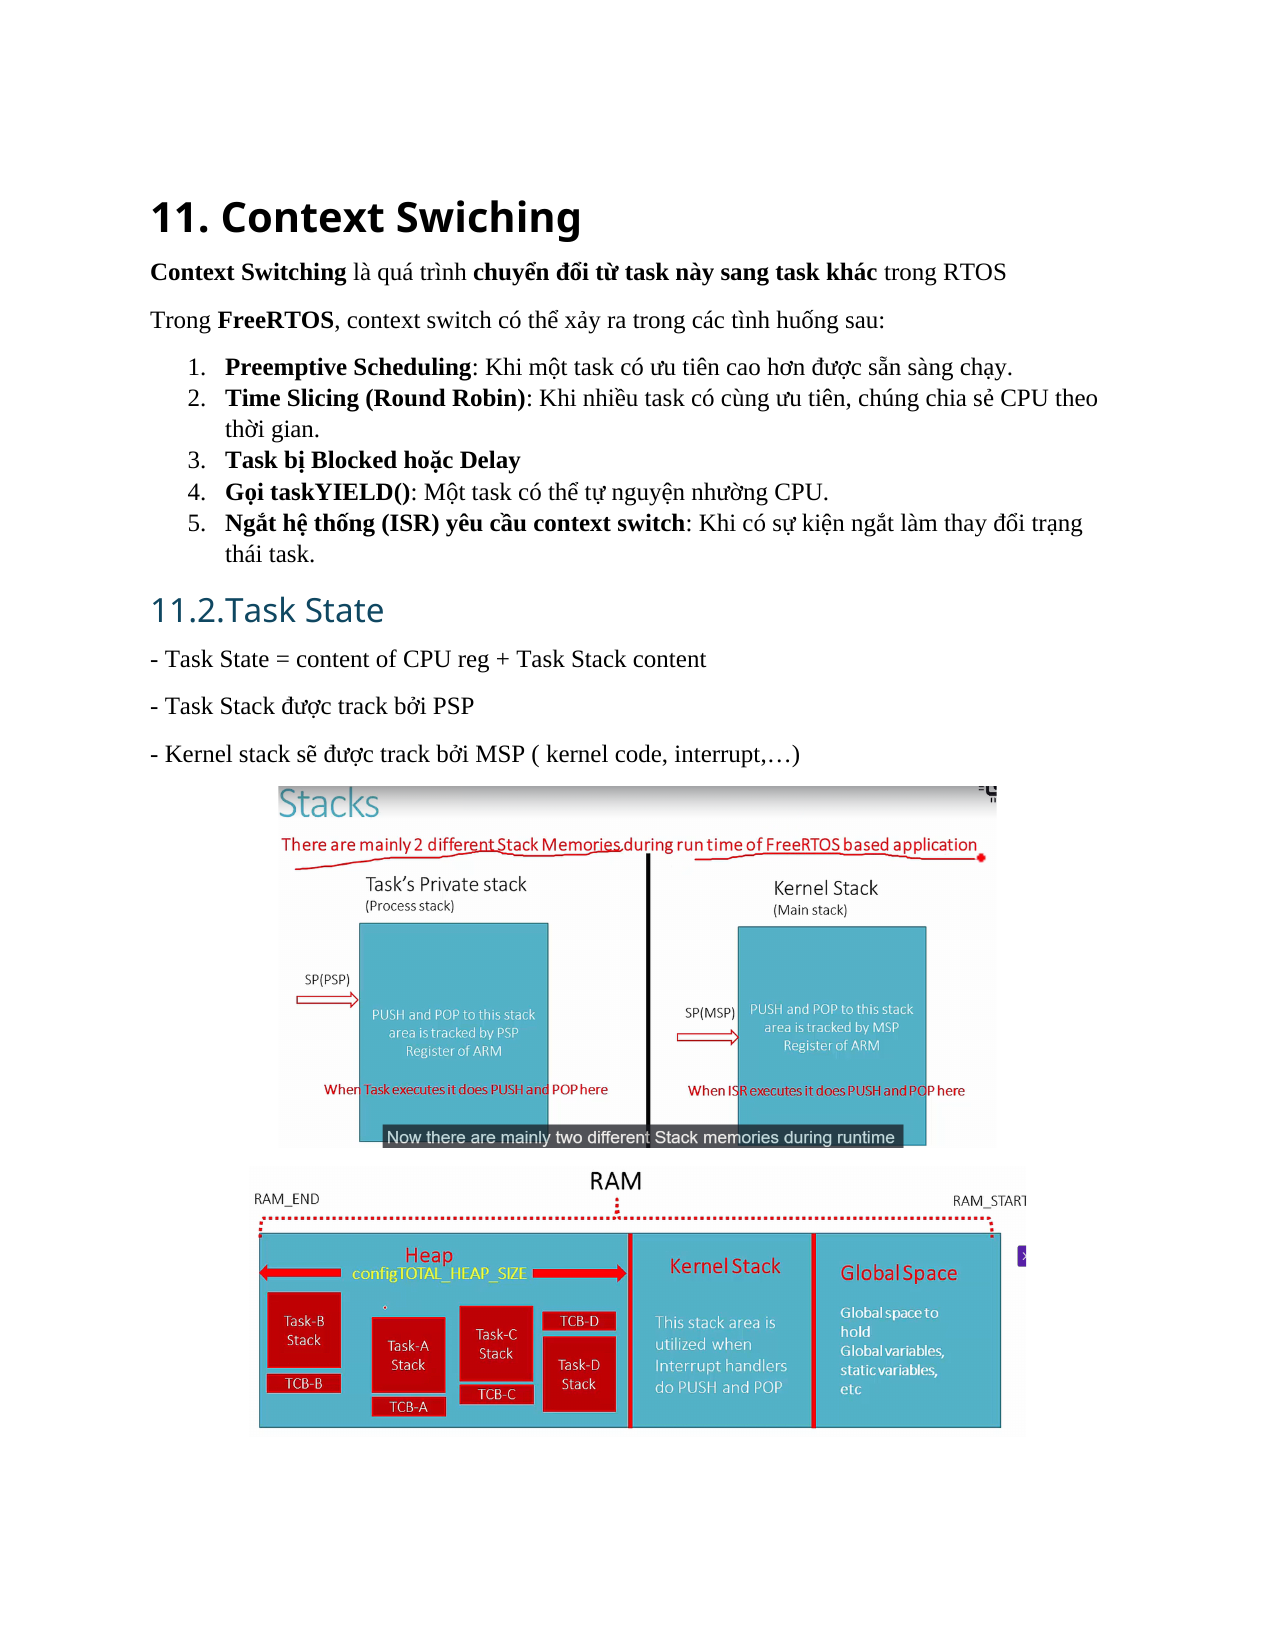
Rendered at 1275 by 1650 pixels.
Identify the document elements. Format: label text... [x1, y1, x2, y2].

list Preemptive Scheduling: Khi một task có ưu tiên cao hơn được sẵn sàng chạy. [187, 352, 1125, 381]
subtitle 11.2.Task State [150, 586, 1125, 632]
list Gọi taskYIELD(): Một task có thể tự nguyện nhường CPU. [187, 477, 1125, 505]
text - Kernel stack sẽ được track bởi MSP ( kernel code, interrupt,…) [150, 739, 1125, 768]
subtitle 11. Context Swiching [150, 187, 1125, 244]
text - Task Stack được track bởi PSP [150, 691, 1125, 720]
text Context Switching là quá trình chuyển đổi từ task này sang task khác trong RTOS [150, 257, 1125, 286]
picture [248, 1166, 1027, 1437]
list Ngắt hệ thống (ISR) yêu cầu context switch: Khi có sự kiện ngắt làm thay đổi trạng thái task. [187, 508, 1125, 567]
text Trong FreeRTOS, context switch có thể xảy ra trong các tình huống sau: [150, 305, 1125, 333]
picture [278, 786, 997, 1148]
list Time Slicing (Round Robin): Khi nhiều task có cùng ưu tiên, chúng chia sẻ CPU theo thời gian. [187, 383, 1125, 443]
list Task bị Blocked hoặc Delay [187, 446, 1125, 474]
text - Task State = content of CPU reg + Task Stack content [150, 644, 1125, 672]
